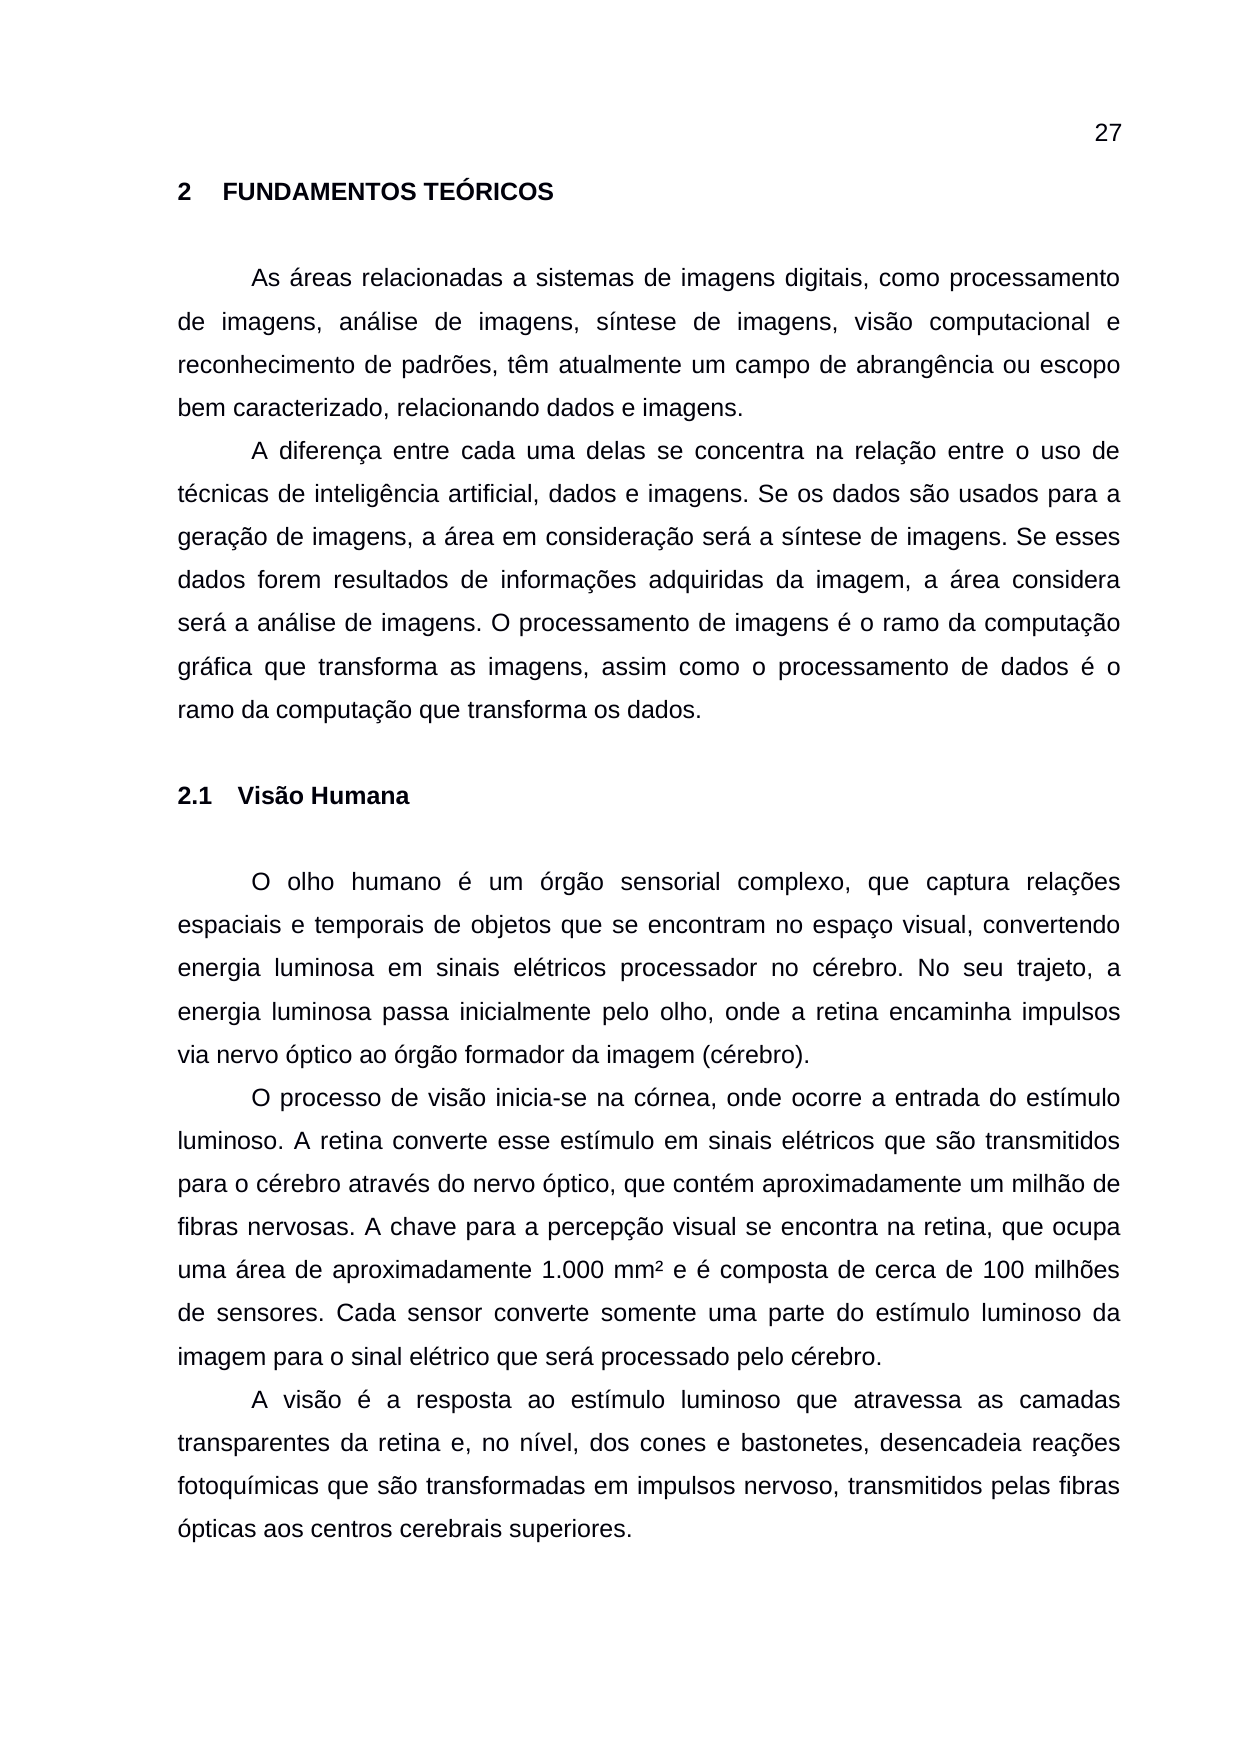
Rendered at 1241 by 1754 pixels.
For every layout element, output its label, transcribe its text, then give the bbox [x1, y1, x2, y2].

text O olho humano é um órgão sensorial complexo, que captura relações espaciais e temporais de objetos que se encontram no espaço visual, convertendo energia luminosa em sinais elétricos processador no cérebro. No seu trajeto, a energia luminosa passa inicialmente pelo olho, onde a retina encaminha impulsos via nervo óptico ao órgão formador da imagem (cérebro). [177, 867, 1122, 1068]
text As áreas relacionadas a sistemas de imagens digitais, como processamento de imagens, análise de imagens, síntese de imagens, visão computacional e reconhecimento de padrões, têm atualmente um campo de abrangência ou escopo bem caracterizado, relacionando dados e imagens. [177, 263, 1122, 422]
text A diferença entre cada uma delas se concentra na relação entre o uso de técnicas de inteligência artificial, dados e imagens. Se os dados são usados para a geração de imagens, a área em consideração será a síntese de imagens. Se esses dados forem resultados de informações adquiridas da imagem, a área considera será a análise de imagens. O processamento de imagens é o ramo da computação gráfica que transforma as imagens, assim como o processamento de dados é o ramo da computação que transforma os dados. [177, 436, 1122, 723]
subtitle FUNDAMENTOS TEÓRICOS [177, 177, 1122, 206]
text O processo de visão inicia-se na córnea, onde ocorre a entrada do estímulo luminoso. A retina converte esse estímulo em sinais elétricos que são transmitidos para o cérebro através do nervo óptico, que contém aproximadamente um milhão de fibras nervosas. A chave para a percepção visual se encontra na retina, que ocupa uma área de aproximadamente 1.000 mm² e é composta de cerca de 100 milhões de sensores. Cada sensor converte somente uma parte do estímulo luminoso da imagem para o sinal elétrico que será processado pelo cérebro. [177, 1083, 1122, 1370]
subtitle Visão Humana [177, 781, 1122, 810]
text A visão é a resposta ao estímulo luminoso que atravessa as camadas transparentes da retina e, no nível, dos cones e bastonetes, desencadeia reações fotoquímicas que são transformadas em impulsos nervoso, transmitidos pelas fibras ópticas aos centros cerebrais superiores. [177, 1385, 1122, 1543]
